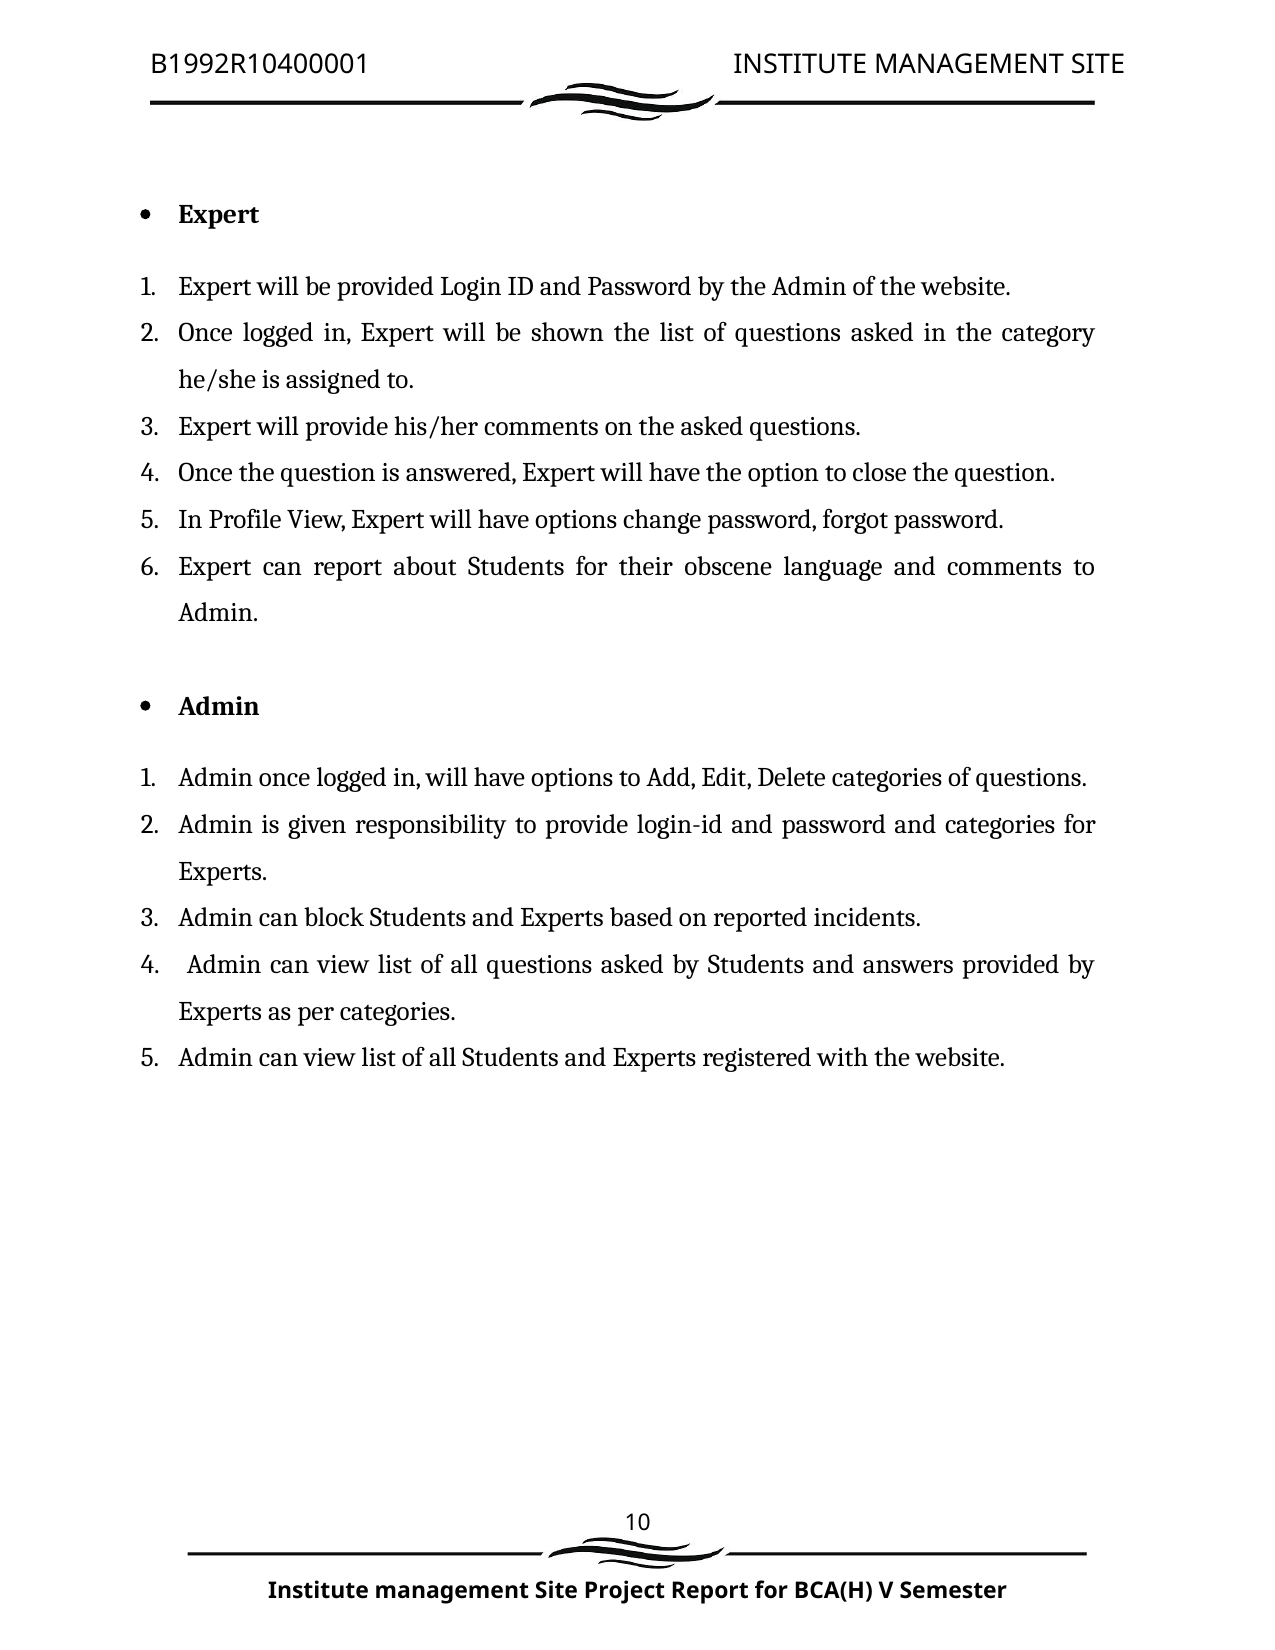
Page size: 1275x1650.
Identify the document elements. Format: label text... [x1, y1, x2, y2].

picture [150, 81, 1096, 126]
list Admin can view list of all questions asked by Students and answers provided by Experts as per categories. [141, 949, 1097, 1027]
list Admin [141, 691, 1097, 722]
list Expert can report about Students for their obscene language and comments to Admin. [141, 551, 1097, 629]
list Admin can block Students and Experts based on reported incidents. [141, 902, 1097, 933]
list Expert [141, 199, 1097, 231]
list Admin is given responsibility to provide login-id and password and categories for Experts. [141, 809, 1097, 887]
list Admin once logged in, will have options to Add, Edit, Delete categories of questions. [141, 762, 1097, 793]
list Expert will be provided Login ID and Password by the Admin of the website. [141, 271, 1097, 302]
list Expert will provide his/her comments on the asked questions. [141, 411, 1097, 442]
picture [187, 1536, 1088, 1573]
list In Profile View, Expert will have options change password, forgot password. [141, 504, 1097, 535]
list Once logged in, Expert will be shown the list of questions asked in the category he/she is assigned to. [141, 317, 1097, 395]
list Once the question is answered, Expert will have the option to close the question. [141, 457, 1097, 489]
list Admin can view list of all Students and Experts registered with the website. [141, 1042, 1097, 1073]
